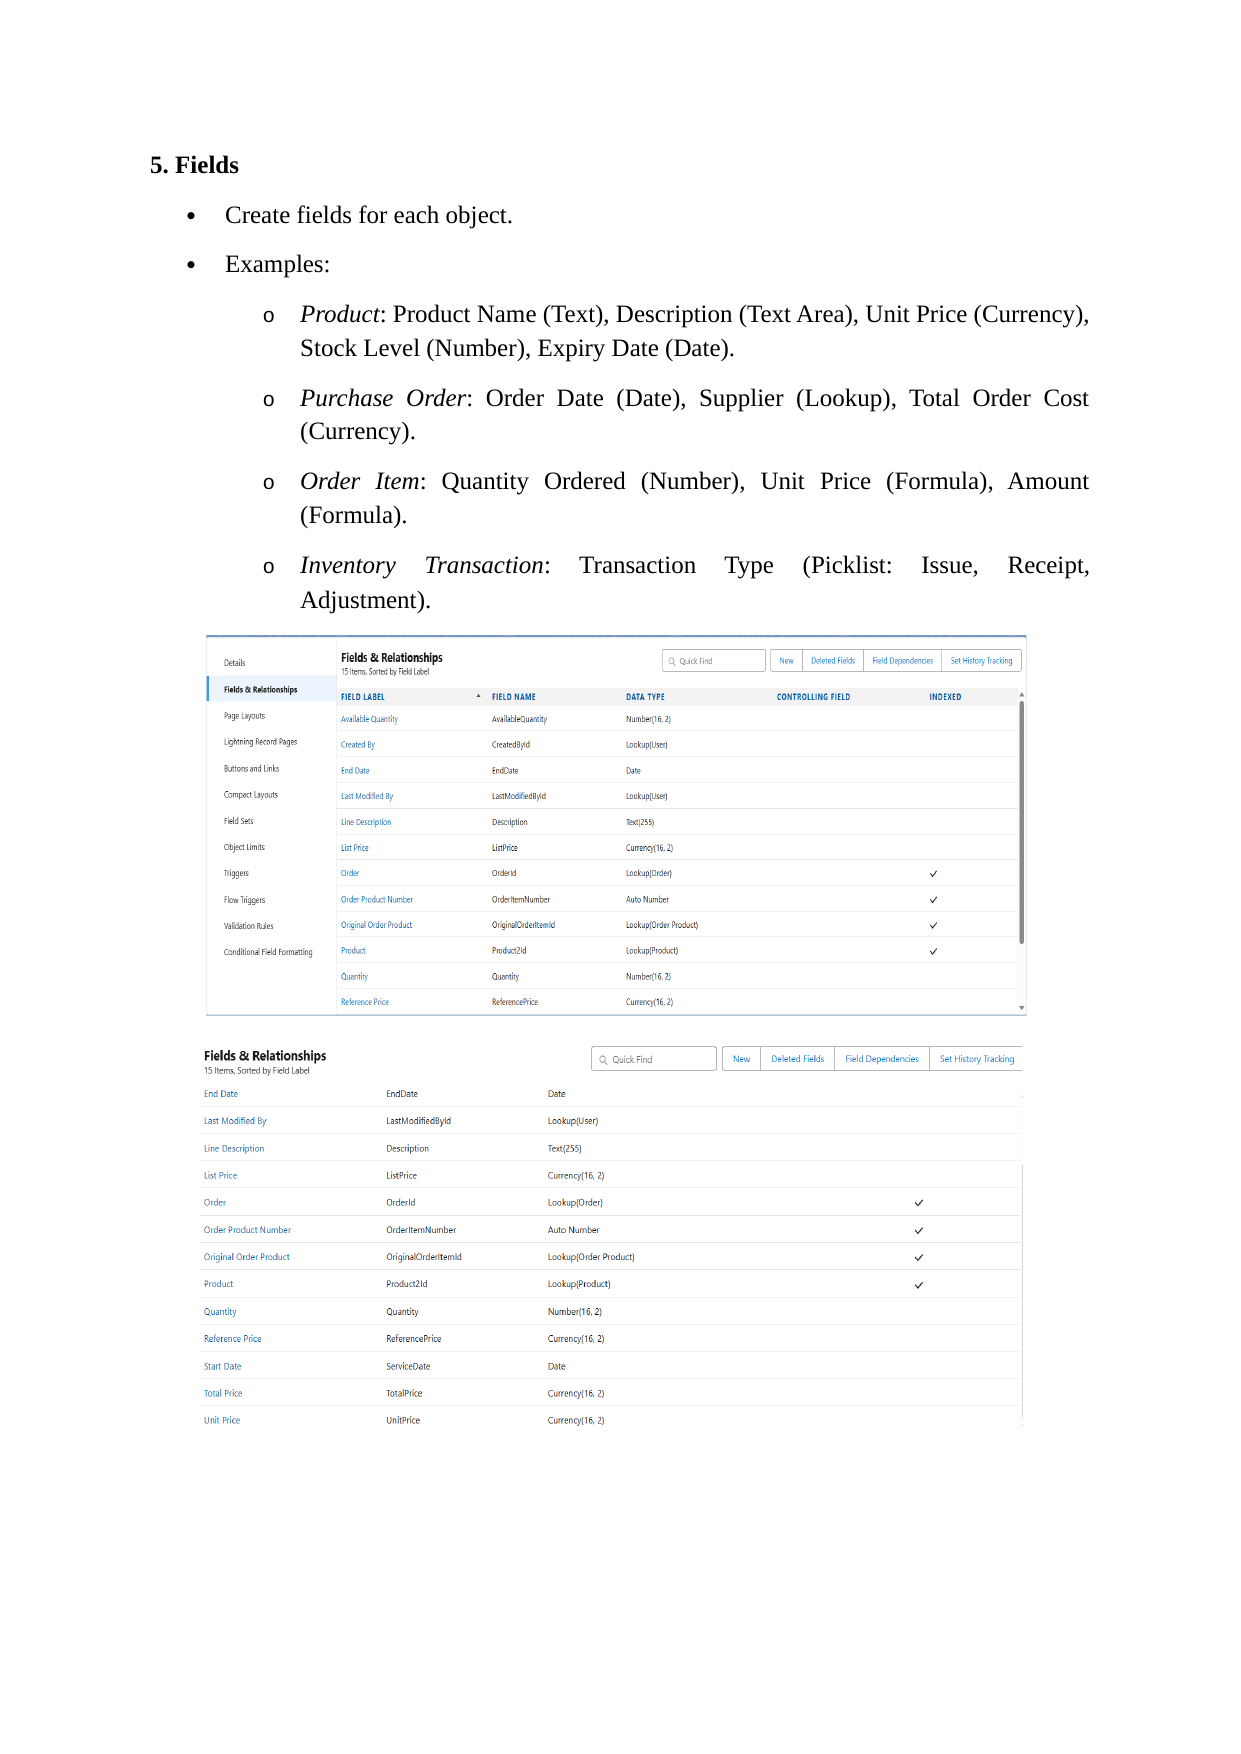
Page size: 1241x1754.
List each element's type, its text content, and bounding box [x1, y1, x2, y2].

list Order Item: Quantity Ordered (Number), Unit Price (Formula), Amount (Formula). [262, 466, 1090, 529]
picture [200, 1036, 1023, 1431]
picture [206, 635, 1027, 1016]
list Inventory Transaction: Transaction Type (Picklist: Issue, Receipt, Adjustment). [262, 550, 1090, 614]
list Product: Product Name (Text), Description (Text Area), Unit Price (Currency), Stock Level (Number), Expiry Date (Date). [262, 299, 1090, 362]
list Create fields for each object. [187, 200, 1090, 228]
list Purchase Order: Order Date (Date), Supplier (Lookup), Total Order Cost (Currency). [262, 383, 1090, 445]
list Examples: [187, 249, 1090, 278]
text 5. Fields [150, 150, 1090, 179]
